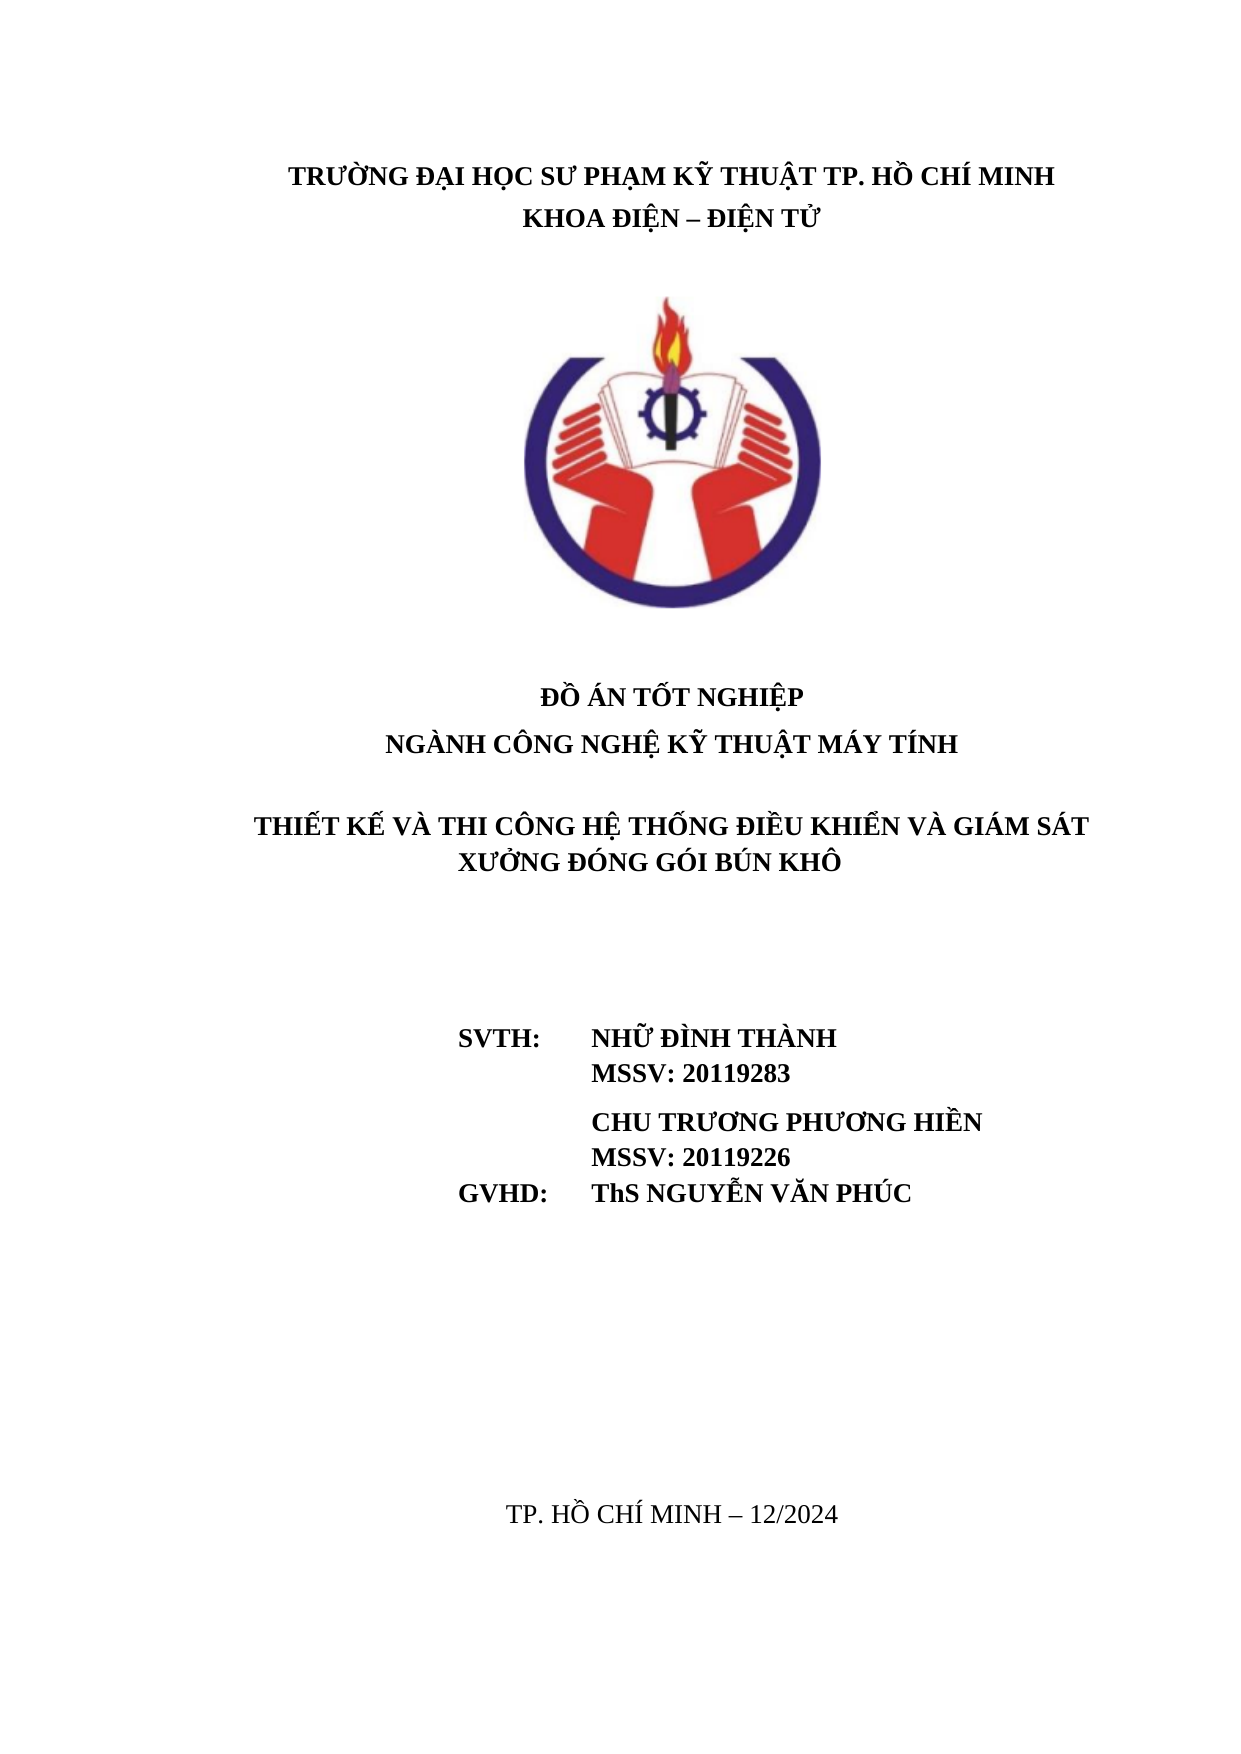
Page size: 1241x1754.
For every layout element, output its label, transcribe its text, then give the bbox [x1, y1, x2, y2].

text THIẾT KẾ VÀ THI CÔNG HỆ THỐNG ĐIỀU KHIỂN VÀ GIÁM SÁT XƯỞNG ĐÓNG GÓI BÚN KHÔ [207, 810, 1092, 877]
text MSSV: 20119283 [207, 1057, 1092, 1088]
text KHOA ĐIỆN – ĐIỆN TỬ [207, 202, 1092, 233]
text CHU TRƯƠNG PHƯƠNG HIỀN [207, 1106, 1092, 1137]
text ĐỒ ÁN TỐT NGHIỆP [207, 681, 1092, 712]
picture [490, 286, 853, 624]
text NGÀNH CÔNG NGHỆ KỸ THUẬT MÁY TÍNH [207, 728, 1092, 759]
text MSSV: 20119226 GVHD: ThS NGUYỄN VĂN PHÚC [458, 1141, 1092, 1208]
text TRƯỜNG ĐẠI HỌC SƯ PHẠM KỸ THUẬT TP. HỒ CHÍ MINH [207, 160, 1092, 191]
text TP. HỒ CHÍ MINH – 12/2024 [207, 1499, 1092, 1530]
text SVTH: NHỮ ĐÌNH THÀNH [207, 1022, 1092, 1053]
